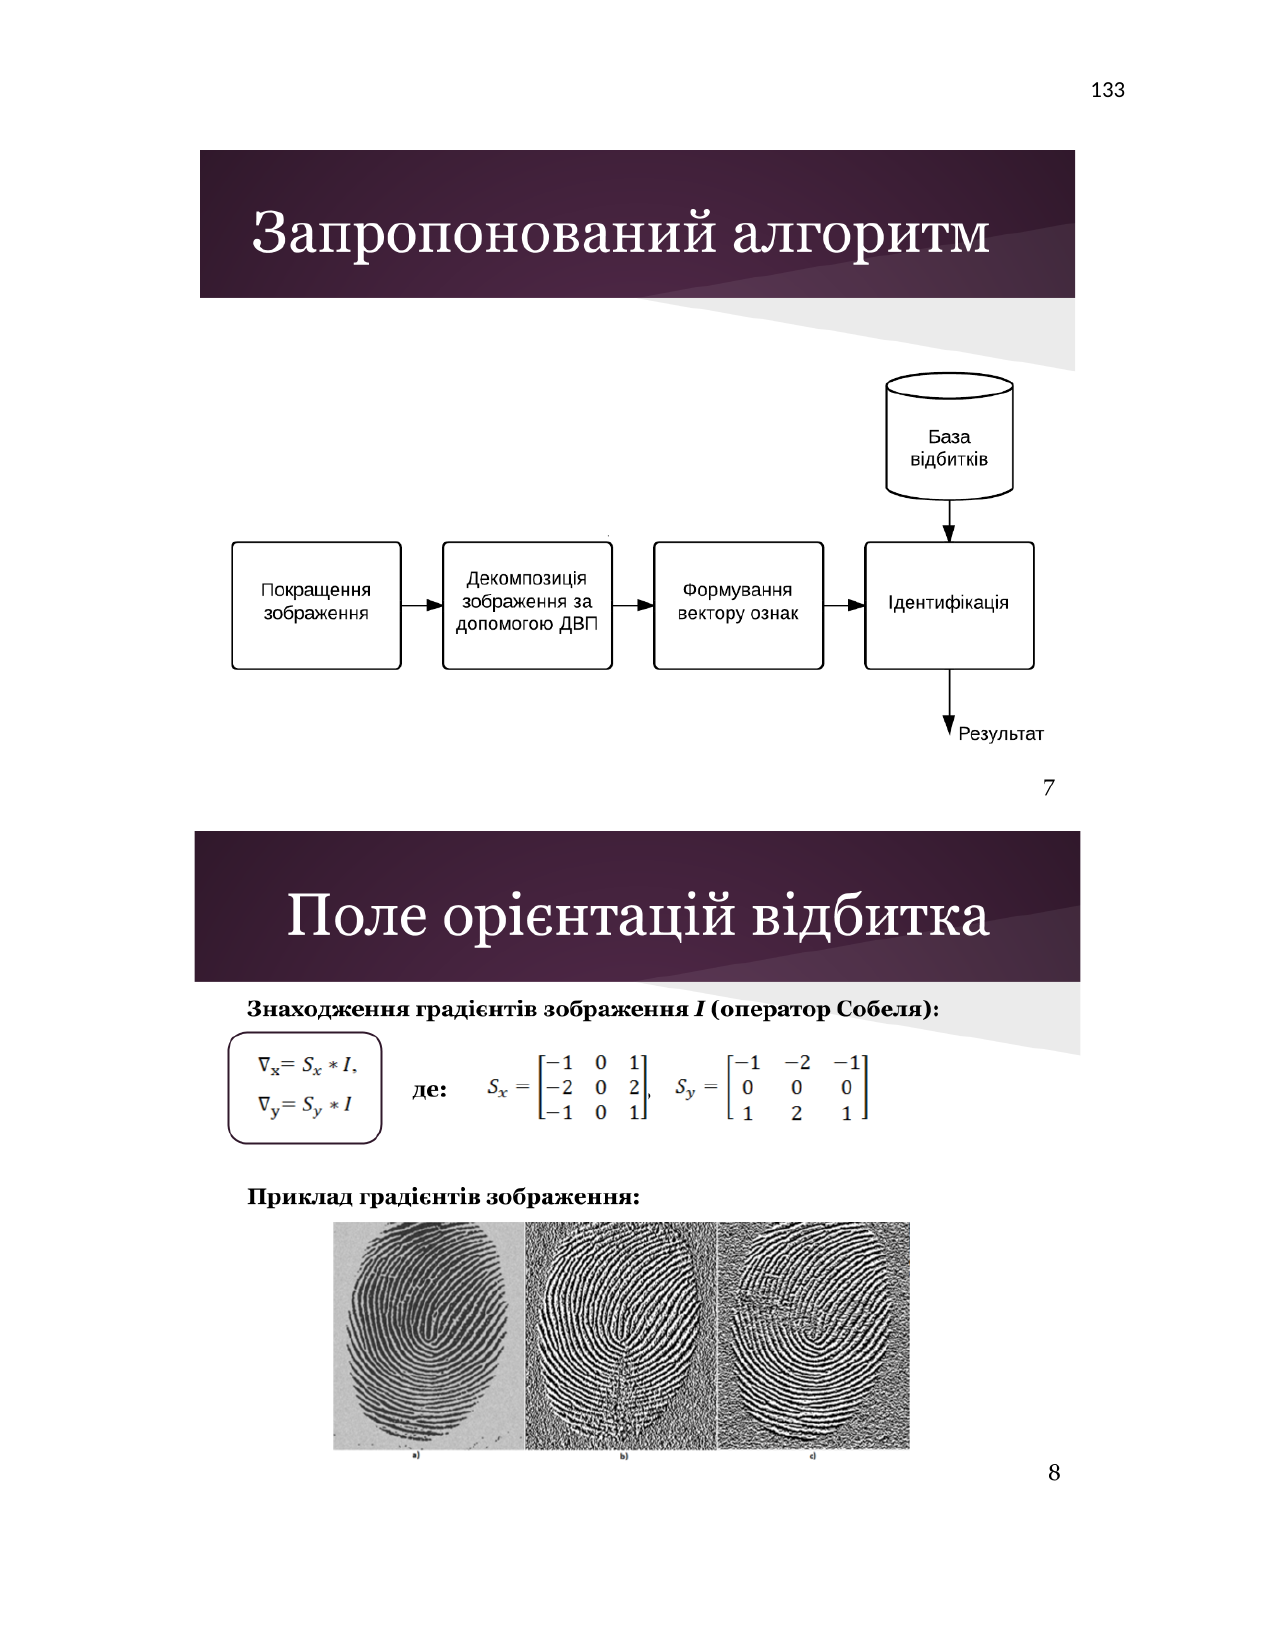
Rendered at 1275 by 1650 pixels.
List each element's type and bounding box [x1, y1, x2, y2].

picture [200, 150, 1075, 807]
picture [194, 831, 1081, 1496]
